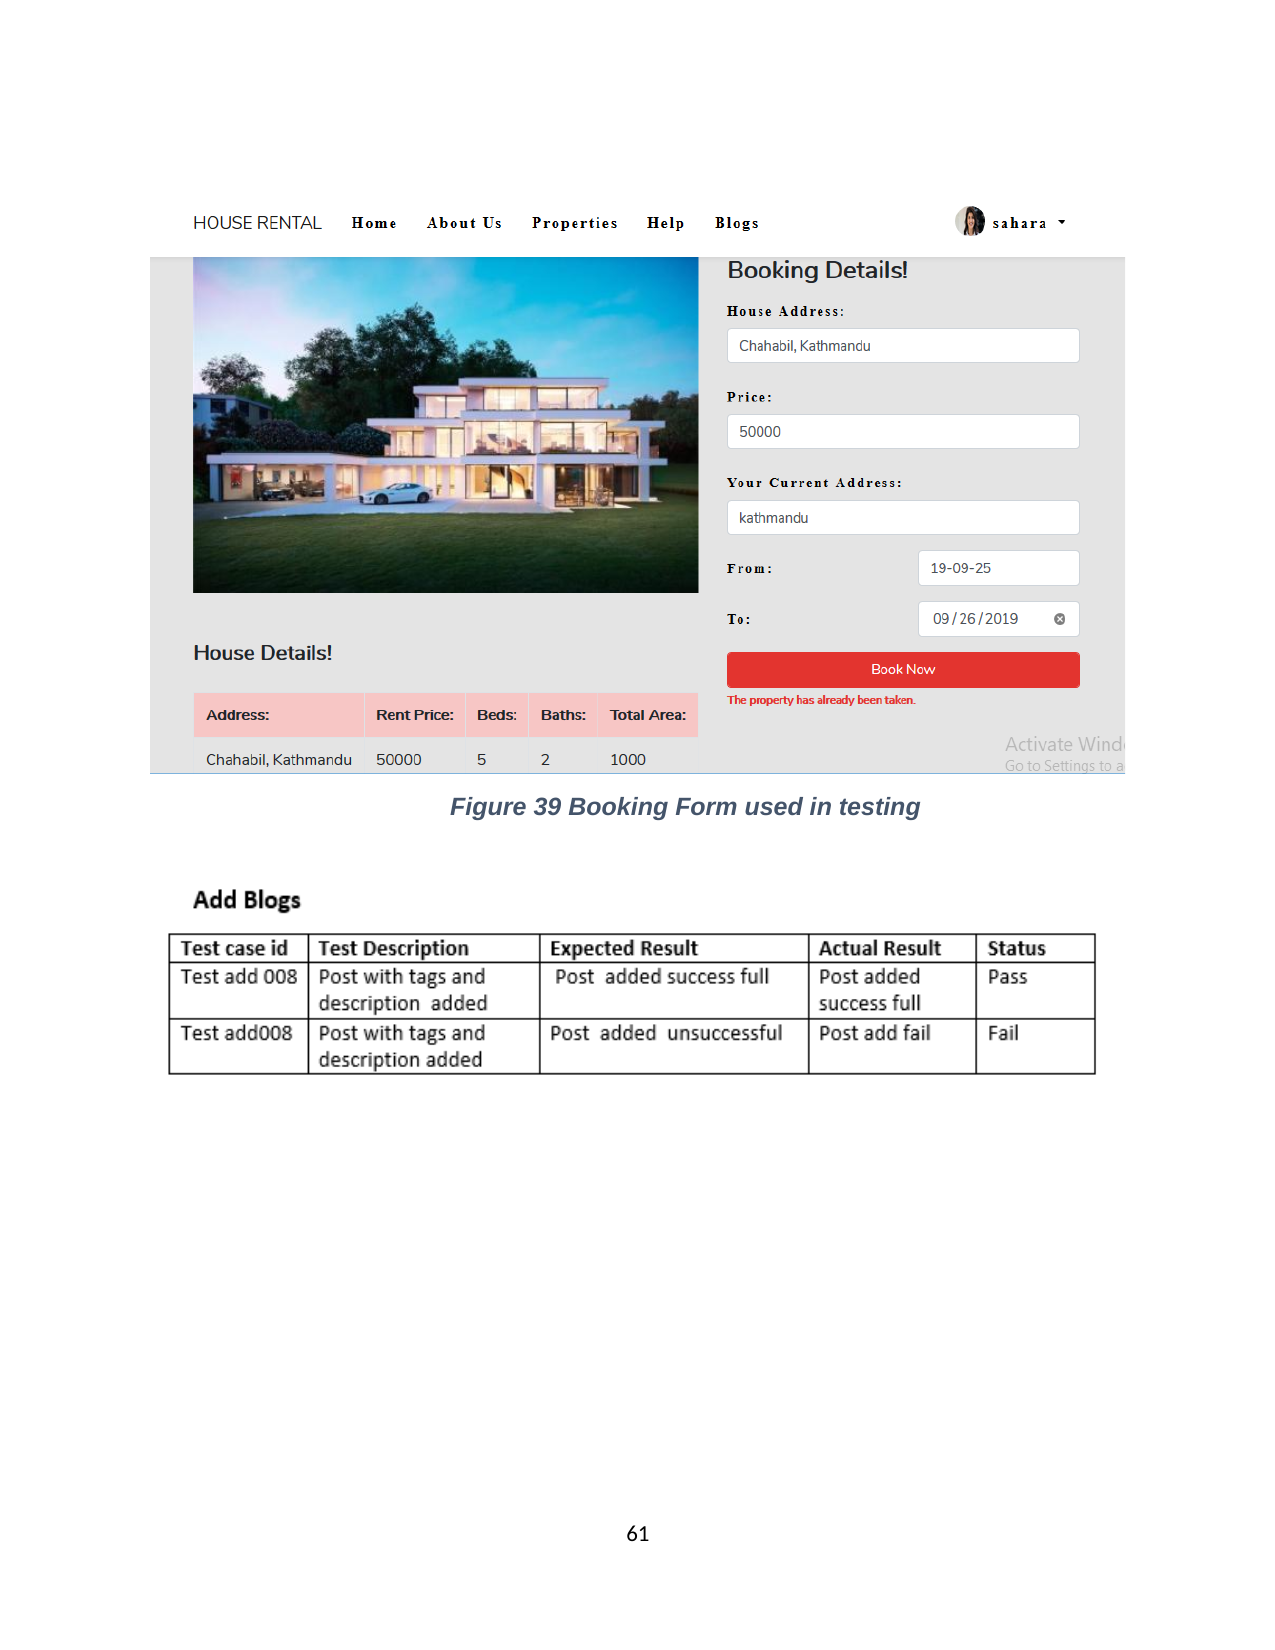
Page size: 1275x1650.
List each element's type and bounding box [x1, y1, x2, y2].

picture [150, 886, 1107, 1089]
picture [150, 194, 1125, 774]
